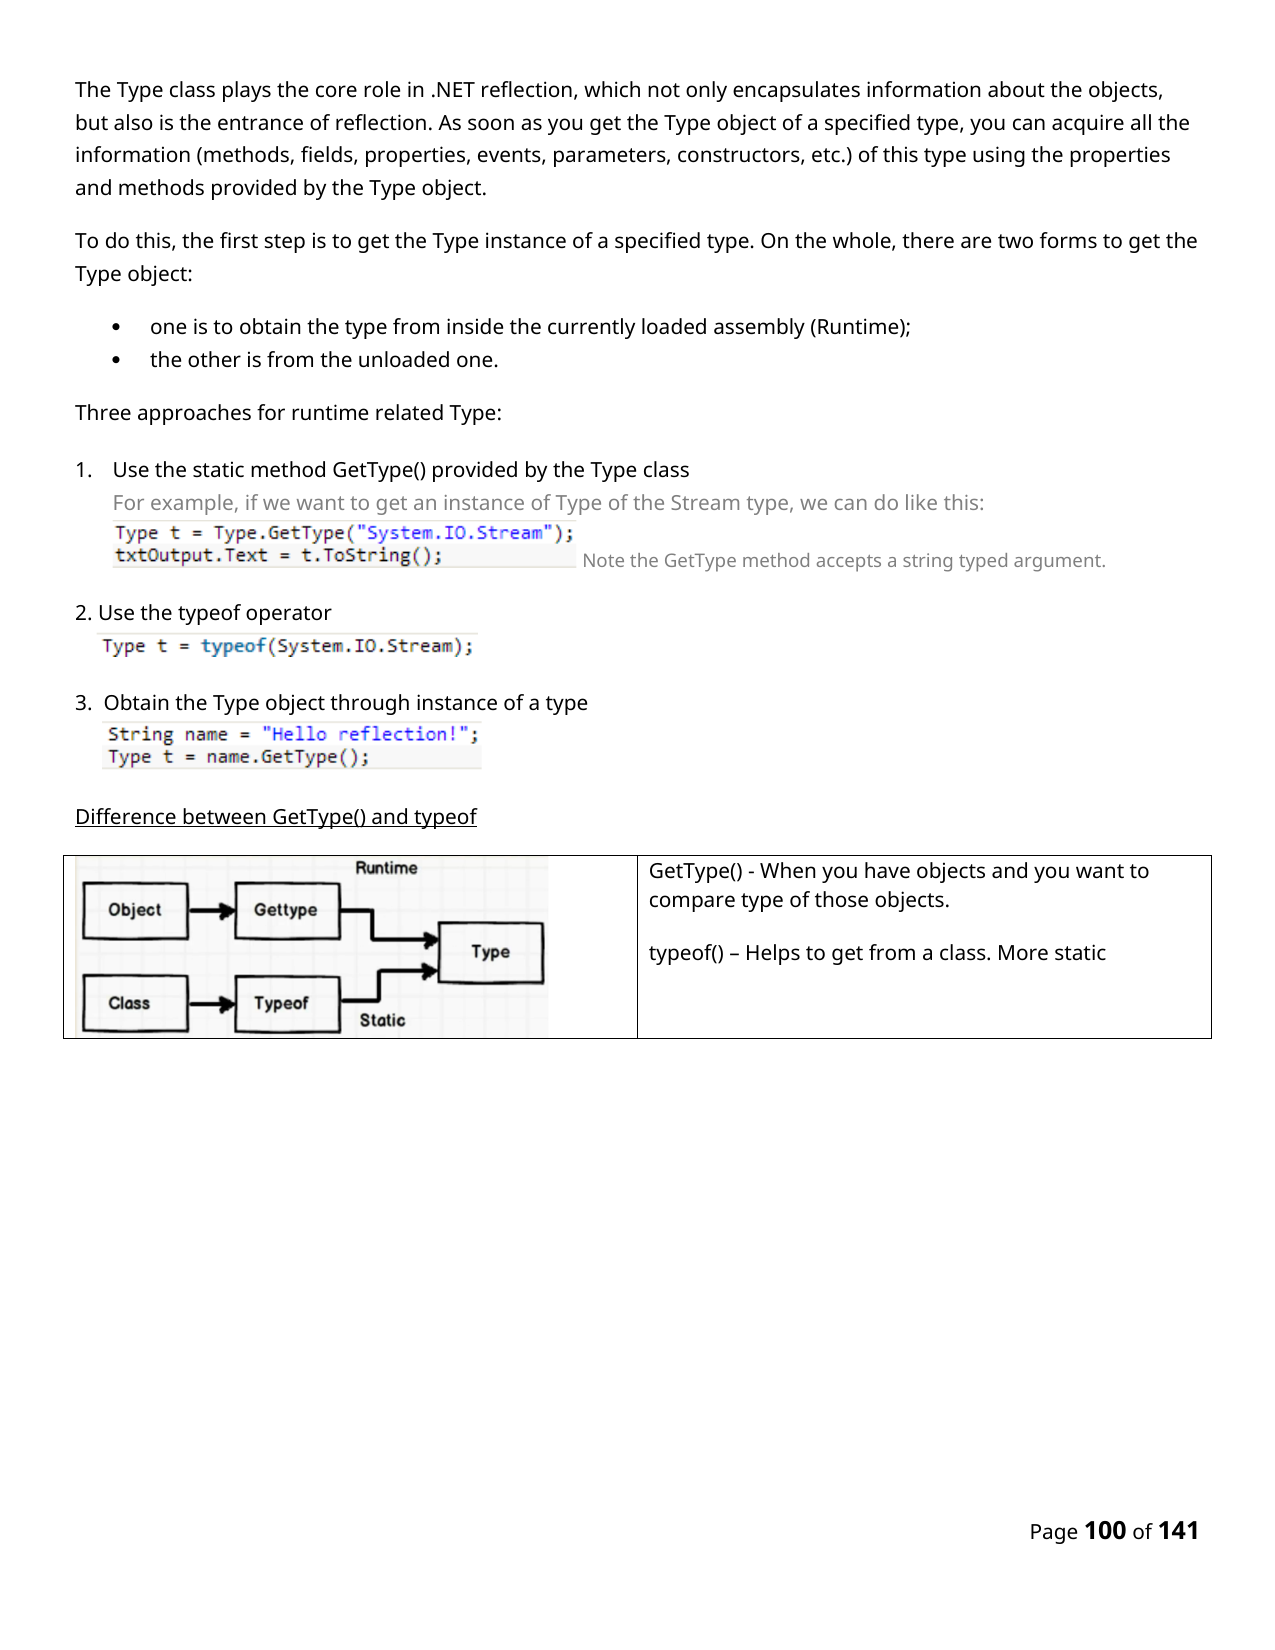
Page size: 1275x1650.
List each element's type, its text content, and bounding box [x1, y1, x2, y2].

table_header [549, 856, 637, 1037]
text 2. Use the typeof operator [75, 598, 1200, 663]
text To do this, the first step is to get the Type instance of a specified type. On the whole, there are two forms to get the Type object: [75, 226, 1200, 287]
picture [112, 520, 577, 568]
text Three approaches for runtime related Type: [75, 398, 1200, 455]
text 3. Obtain the Type object through instance of a type [75, 688, 1200, 777]
table_header GetType() - When you have objects and you want to compare type of those objects. typeof() – Helps to get from a class. More static [638, 856, 1211, 1037]
list Use the static method GetType() provided by the Type class [75, 455, 1200, 484]
list the other is from the unloaded one. [112, 345, 1200, 373]
picture [96, 630, 478, 657]
list For example, if we want to get an instance of Type of the Stream type, we can do like this: [112, 488, 1200, 516]
picture [102, 720, 482, 771]
picture [75, 856, 549, 1038]
text The Type class plays the core role in .NET reflection, which not only encapsulates information about the objects, but also is the entrance of reflection. As soon as you get the Type object of a specified type, you can acquire all the information (methods, fields, properties, events, parameters, constructors, etc.) of this type using the properties and methods provided by the Type object. [75, 75, 1200, 201]
list one is to obtain the type from inside the currently loaded assembly (Runtime); [112, 312, 1200, 341]
table_header [64, 856, 75, 1037]
text Difference between GetType() and typeof [75, 802, 1200, 830]
